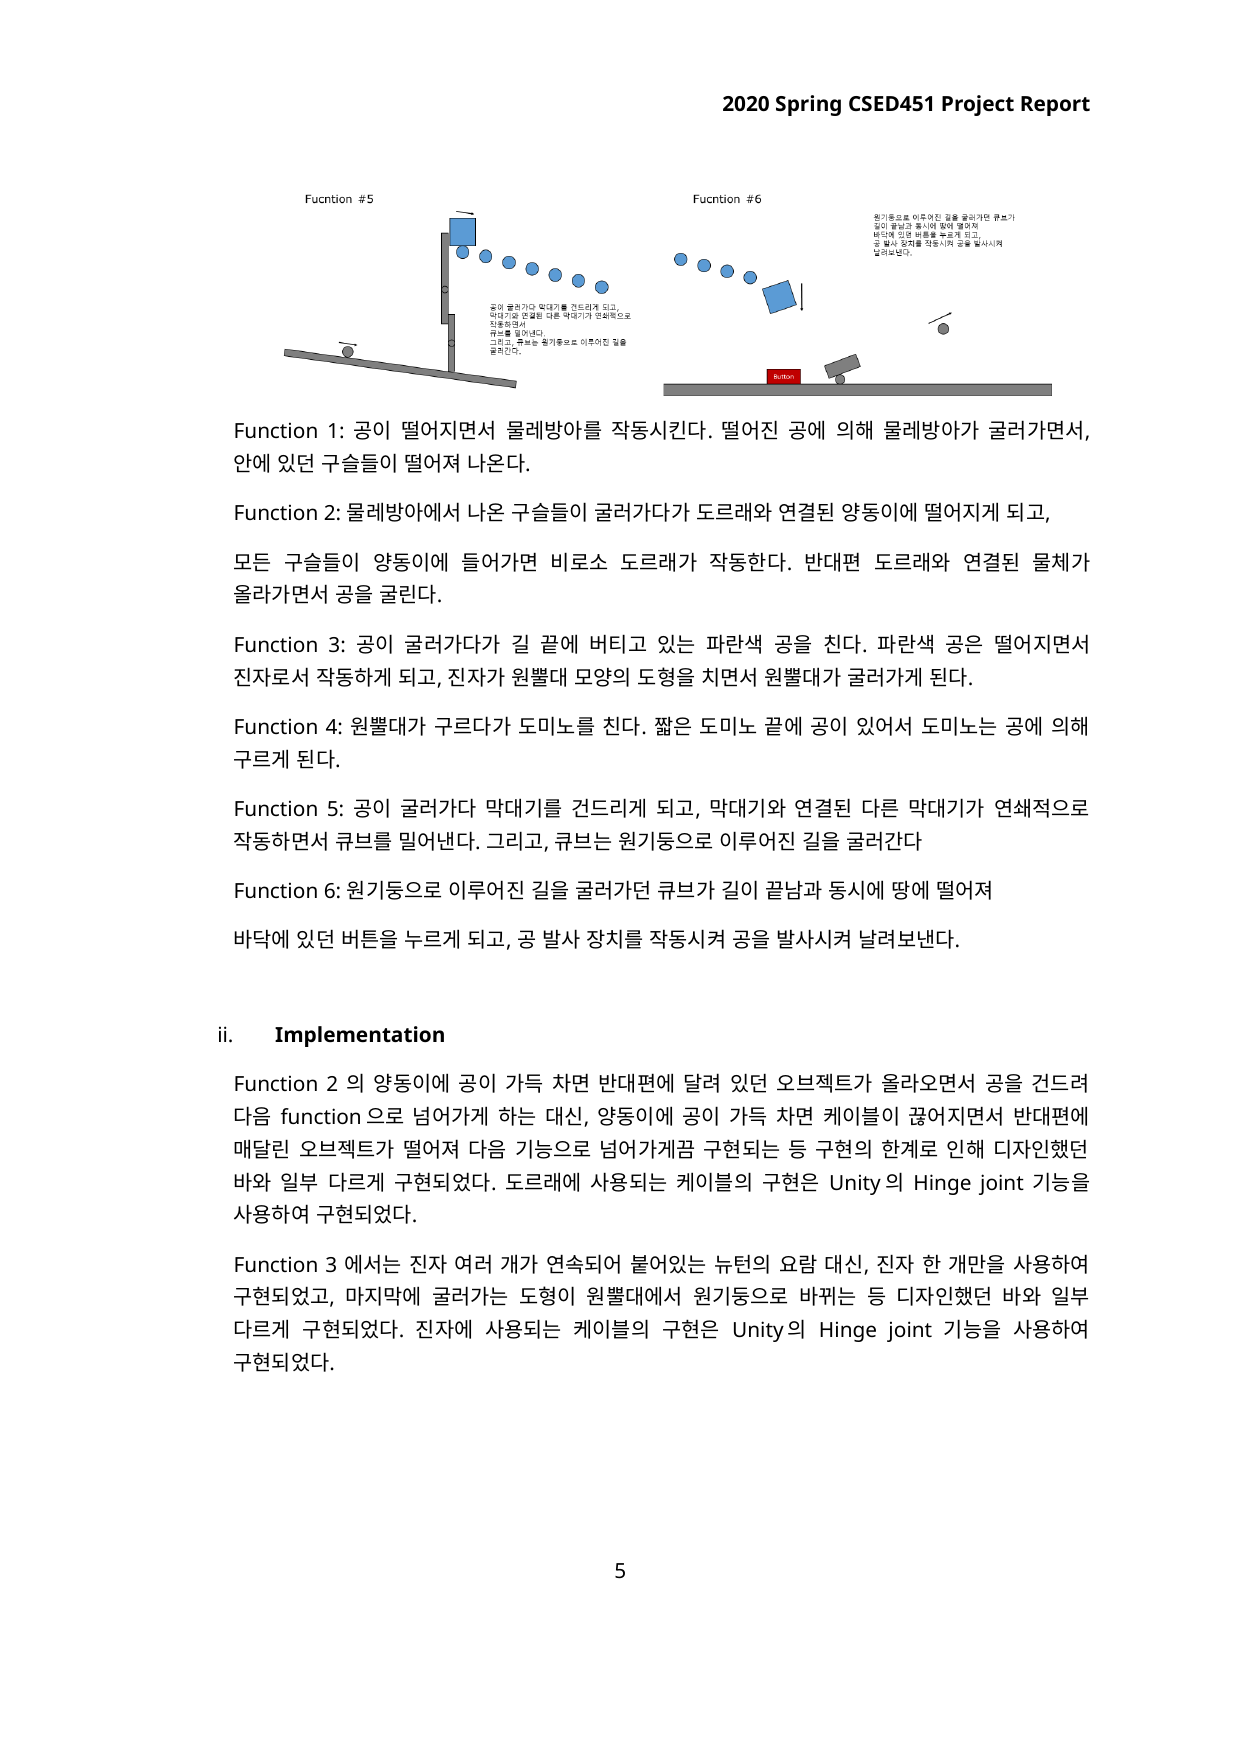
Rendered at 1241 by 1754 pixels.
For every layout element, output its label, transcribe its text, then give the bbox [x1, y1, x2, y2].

list Function 6: 원기둥으로 이루어진 길을 굴러가던 큐브가 길이 끝남과 동시에 땅에 떨어져 [233, 874, 1090, 905]
list Function 2: 물레방아에서 나온 구슬들이 굴러가다가 도르래와 연결된 양동이에 떨어지게 되고, [233, 497, 1090, 527]
list Function 2 의 양동이에 공이 가득 차면 반대편에 달려 있던 오브젝트가 올라오면서 공을 건드려 다음 function으로 넘어가게 하는 대신, 양동이에 공이 가득 차면 케이블이 끊어지면서 반대편에 매달린 오브젝트가 떨어져 다음 기능으로 넘어가게끔 구현되는 등 구현의 한계로 인해 디자인했던 바와 일부 다르게 구현되었다. 도르래에 사용되는 케이블의 구현은 Unity의 Hinge joint 기능을 사용하여 구현되었다. [233, 1068, 1090, 1229]
list Function 3: 공이 굴러가다가 길 끝에 버티고 있는 파란색 공을 친다. 파란색 공은 떨어지면서 진자로서 작동하게 되고, 진자가 원뿔대 모양의 도형을 치면서 원뿔대가 굴러가게 된다. [233, 628, 1090, 691]
list Function 4: 원뿔대가 구르다가 도미노를 친다. 짧은 도미노 끝에 공이 있어서 도미노는 공에 의해 구르게 된다. [233, 710, 1090, 773]
list Function 3 에서는 진자 여러 개가 연속되어 붙어있는 뉴턴의 요람 대신, 진자 한 개만을 사용하여 구현되었고, 마지막에 굴러가는 도형이 원뿔대에서 원기둥으로 바뀌는 등 디자인했던 바와 일부 다르게 구현되었다. 진자에 사용되는 케이블의 구현은 Unity의 Hinge joint 기능을 사용하여 구현되었다. [233, 1248, 1090, 1376]
picture [275, 177, 1052, 396]
list Implementation [233, 1020, 1090, 1049]
list 모든 구슬들이 양동이에 들어가면 비로소 도르래가 작동한다. 반대편 도르래와 연결된 물체가 올라가면서 공을 굴린다. [233, 546, 1090, 609]
list Function 1: 공이 떨어지면서 물레방아를 작동시킨다. 떨어진 공에 의해 물레방아가 굴러가면서, 안에 있던 구슬들이 떨어져 나온다. [233, 414, 1090, 478]
list 바닥에 있던 버튼을 누르게 되고, 공 발사 장치를 작동시켜 공을 발사시켜 날려보낸다. [233, 924, 1090, 954]
list Function 5: 공이 굴러가다 막대기를 건드리게 되고, 막대기와 연결된 다른 막대기가 연쇄적으로 작동하면서 큐브를 밀어낸다. 그리고, 큐브는 원기둥으로 이루어진 길을 굴러간다 [233, 792, 1090, 855]
